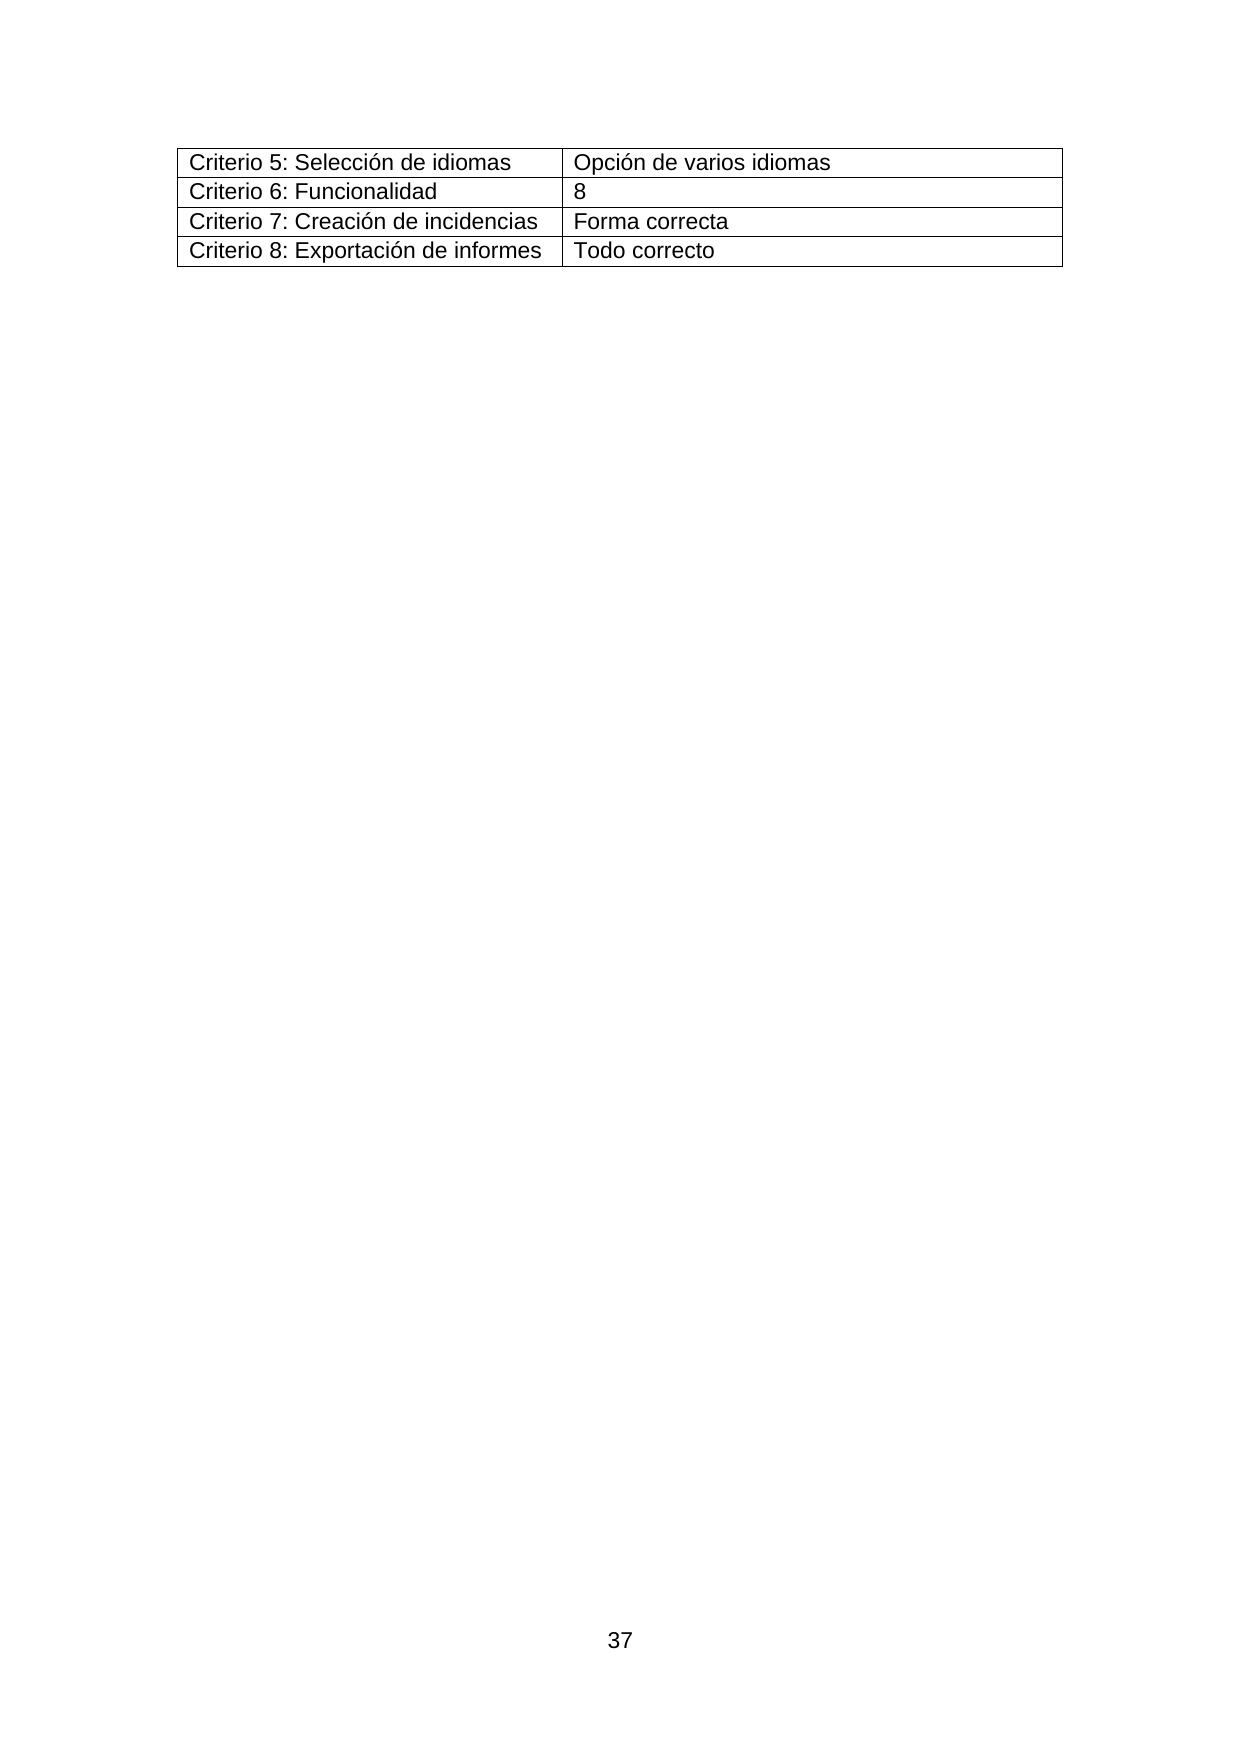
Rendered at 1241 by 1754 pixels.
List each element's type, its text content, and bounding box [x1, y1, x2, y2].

table_cell Criterio 7: Creación de incidencias [178, 208, 562, 236]
table_cell Criterio 5: Selección de idiomas [178, 149, 562, 177]
table_cell Criterio 8: Exportación de informes [178, 237, 562, 266]
table_cell Forma correcta [563, 208, 1062, 236]
table_cell Opción de varios idiomas [563, 149, 1062, 177]
table_cell 8 [563, 178, 1062, 207]
table_cell Todo correcto [563, 237, 1062, 266]
table_cell Criterio 6: Funcionalidad [178, 178, 562, 207]
